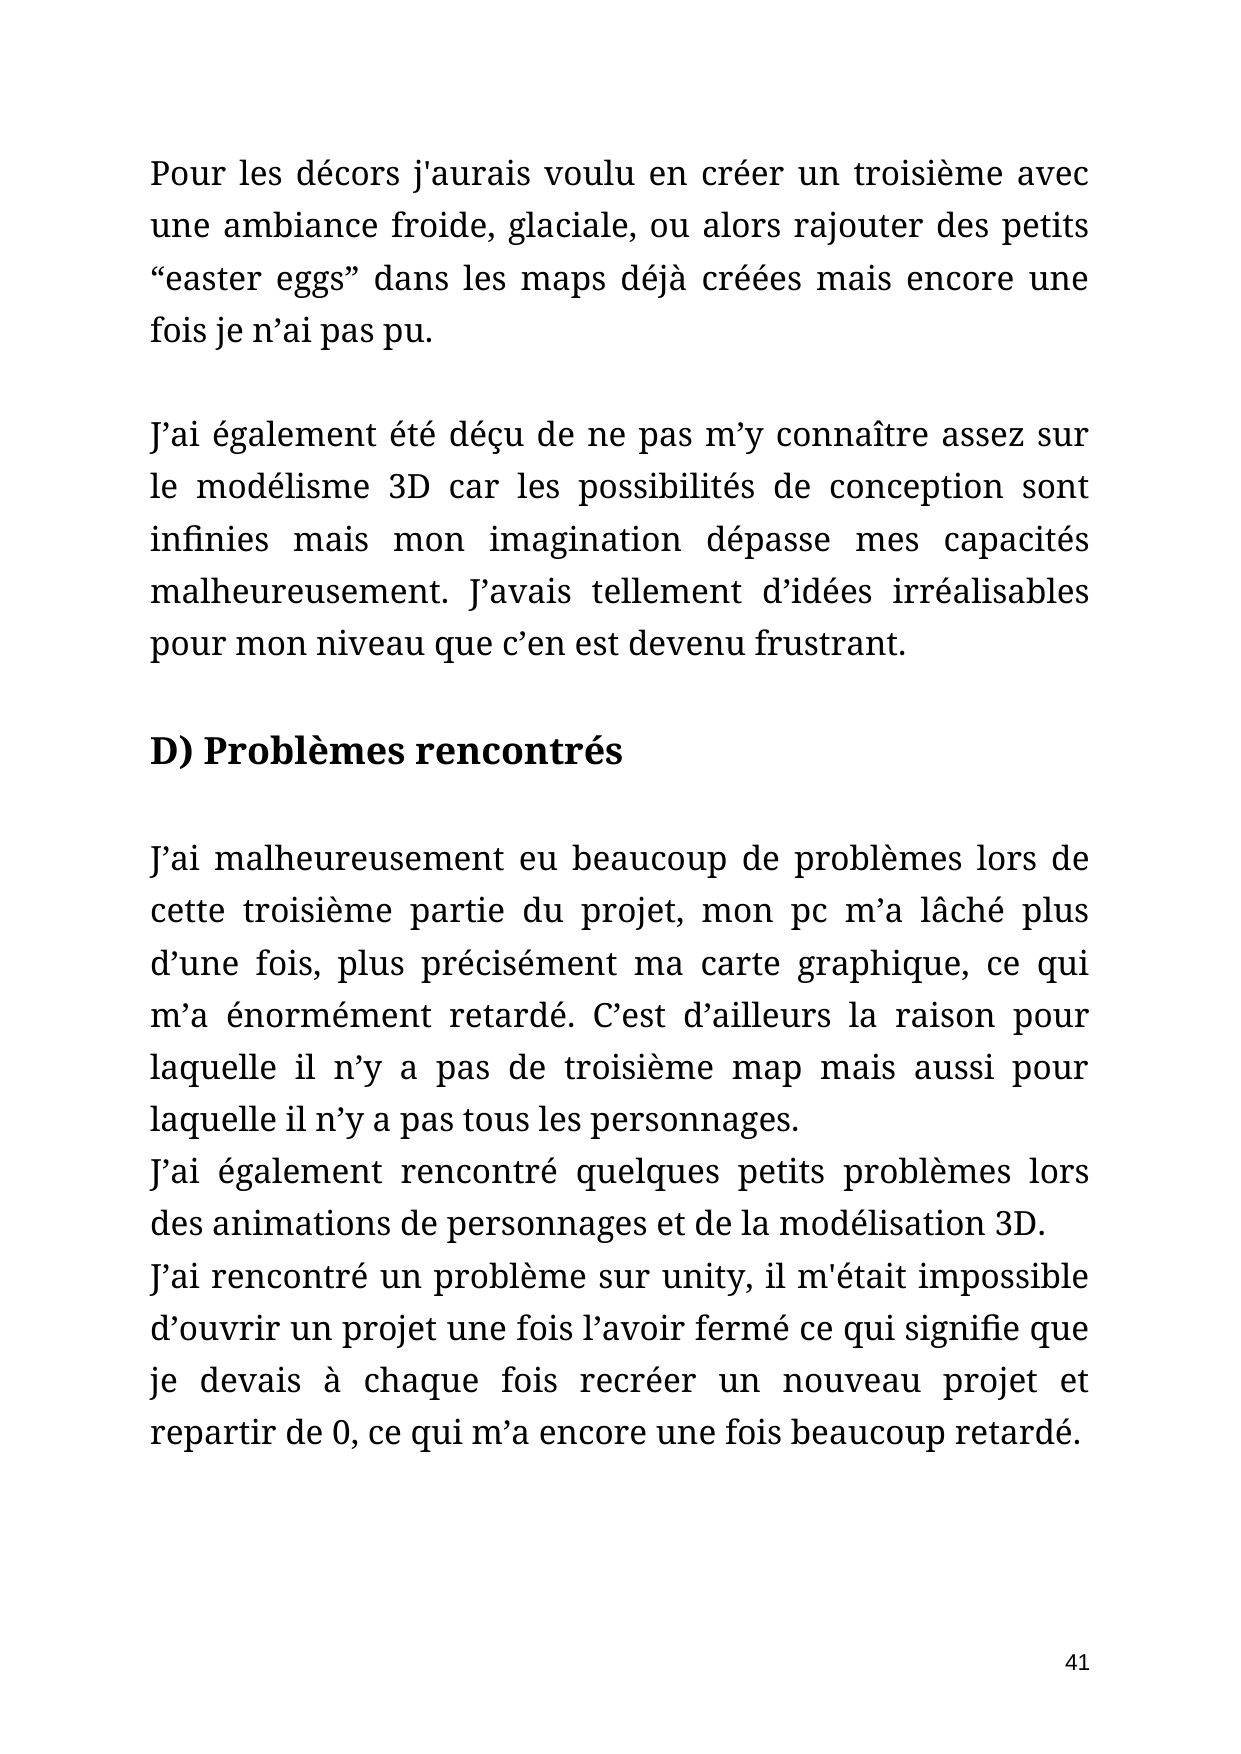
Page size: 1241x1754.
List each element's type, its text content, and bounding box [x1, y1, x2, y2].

text J’ai également rencontré quelques petits problèmes lors des animations de personnages et de la modélisation 3D. [150, 1148, 1090, 1246]
text J’ai rencontré un problème sur unity, il m'était impossible d’ouvrir un projet une fois l’avoir fermé ce qui signifie que je devais à chaque fois recréer un nouveau projet et repartir de 0, ce qui m’a encore une fois beaucoup retardé. [150, 1252, 1090, 1454]
text J’ai malheureusement eu beaucoup de problèmes lors de cette troisième partie du projet, mon pc m’a lâché plus d’une fois, plus précisément ma carte graphique, ce qui m’a énormément retardé. C’est d’ailleurs la raison pour laquelle il n’y a pas de troisième map mais aussi pour laquelle il n’y a pas tous les personnages. [150, 835, 1090, 1141]
text J’ai également été déçu de ne pas m’y connaître assez sur le modélisme 3D car les possibilités de conception sont infinies mais mon imagination dépasse mes capacités malheureusement. J’avais tellement d’idées irréalisables pour mon niveau que c’en est devenu frustrant. [150, 411, 1090, 665]
text D) Problèmes rencontrés [150, 724, 1090, 775]
text Pour les décors j'aurais voulu en créer un troisième avec une ambiance froide, glaciale, ou alors rajouter des petits “easter eggs” dans les maps déjà créées mais encore une fois je n’ai pas pu. [150, 150, 1090, 352]
